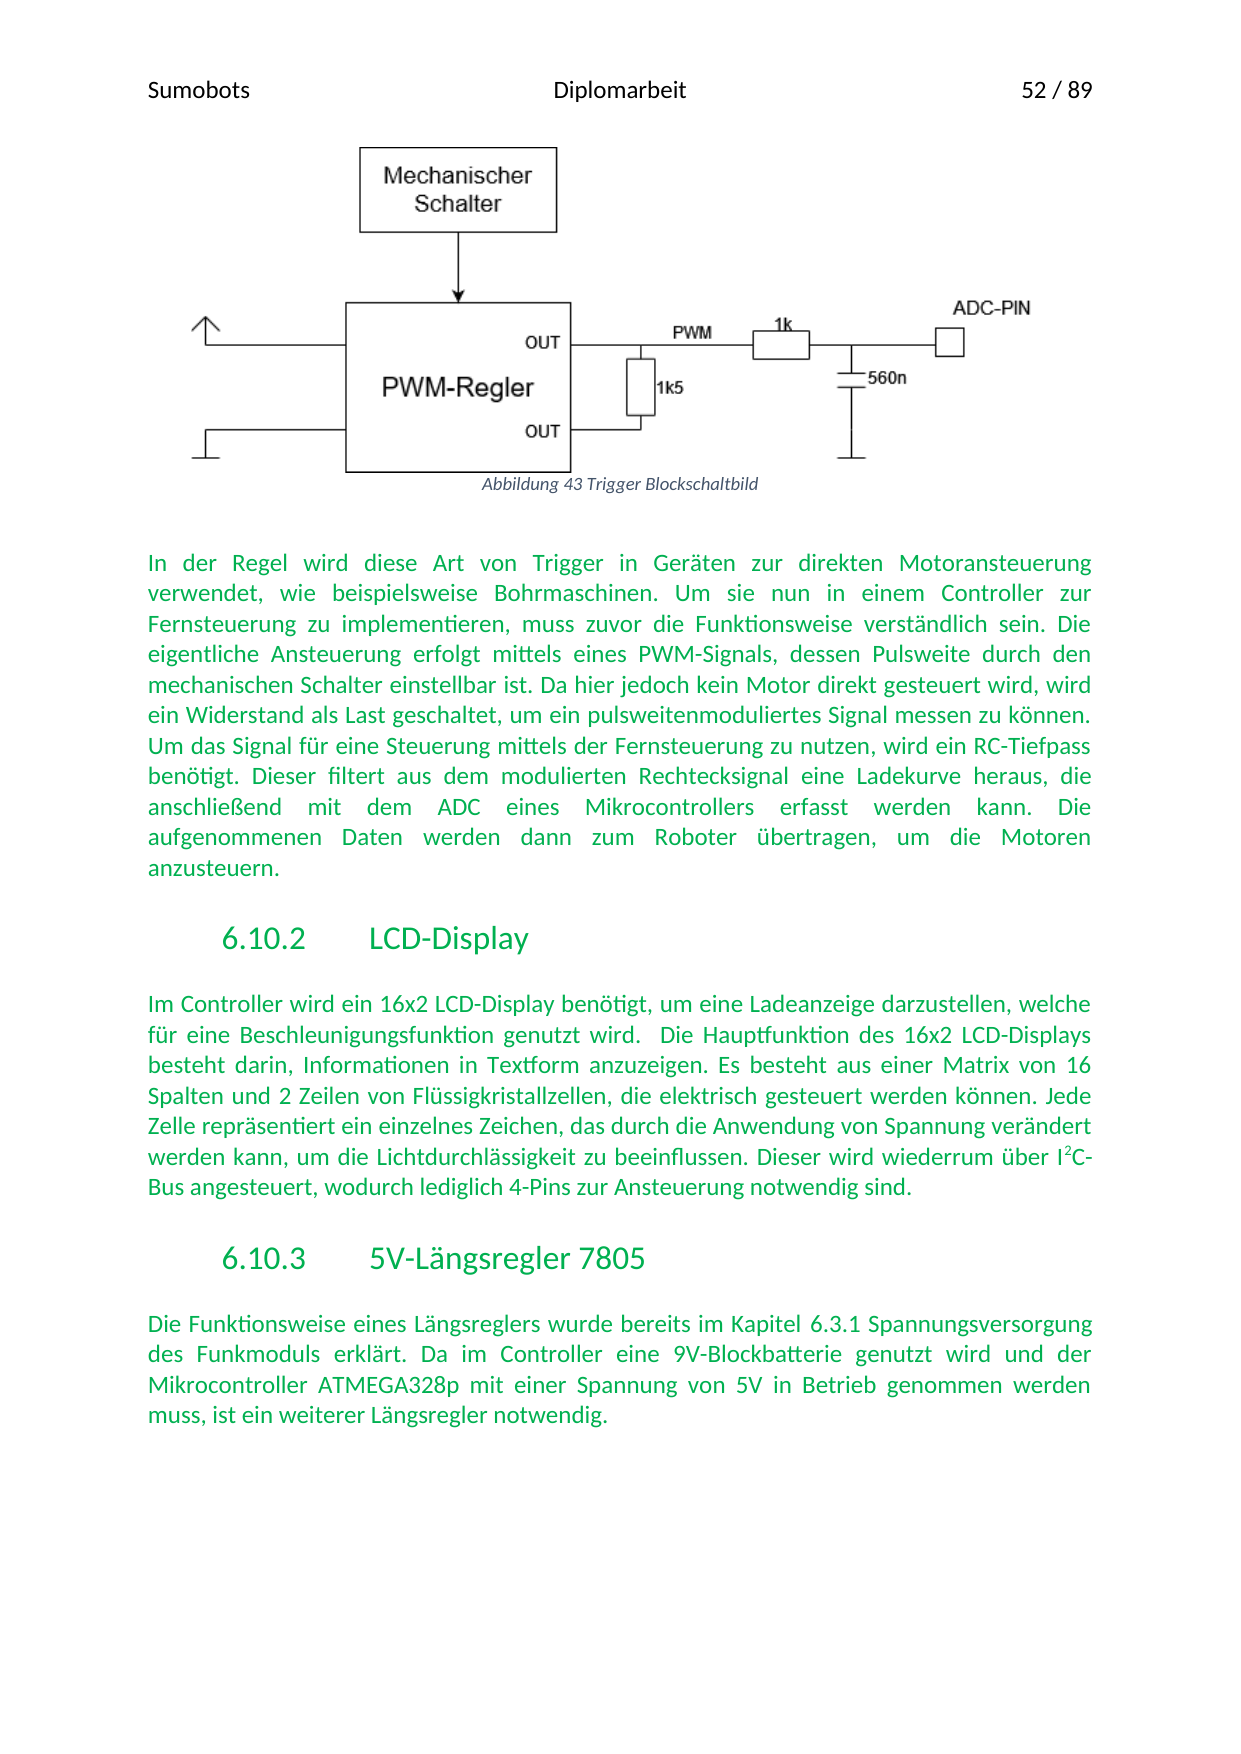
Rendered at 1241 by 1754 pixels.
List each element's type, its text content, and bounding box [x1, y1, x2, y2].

subtitle LCD-Display [221, 917, 1093, 958]
text Die Funktionsweise eines Längsreglers wurde bereits im Kapitel 6.3.1 Spannungsversorgung des Funkmoduls erklärt. Da im Controller eine 9V-Blockbatterie genutzt wird und der Mikrocontroller ATMEGA328p mit einer Spannung von 5V in Betrieb genommen werden muss, ist ein weiterer Längsregler notwendig. [148, 1308, 1093, 1430]
text In der Regel wird diese Art von Trigger in Geräten zur direkten Motoransteuerung verwendet, wie beispielsweise Bohrmaschinen. Um sie nun in einem Controller zur Fernsteuerung zu implementieren, muss zuvor die Funktionsweise verständlich sein. Die eigentliche Ansteuerung erfolgt mittels eines PWM-Signals, dessen Pulsweite durch den mechanischen Schalter einstellbar ist. Da hier jedoch kein Motor direkt gesteuert wird, wird ein Widerstand als Last geschaltet, um ein pulsweitenmoduliertes Signal messen zu können. Um das Signal für eine Steuerung mittels der Fernsteuerung zu nutzen, wird ein RC-Tiefpass benötigt. Dieser filtert aus dem modulierten Rechtecksignal eine Ladekurve heraus, die anschließend mit dem ADC eines Mikrocontrollers erfasst werden kann. Die aufgenommenen Daten werden dann zum Roboter übertragen, um die Motoren anzusteuern. [148, 547, 1093, 882]
text Im Controller wird ein 16x2 LCD-Display benötigt, um eine Ladeanzeige darzustellen, welche für eine Beschleunigungsfunktion genutzt wird. Die Hauptfunktion des 16x2 LCD-Displays besteht darin, Informationen in Textform anzuzeigen. Es besteht aus einer Matrix von 16 Spalten und 2 Zeilen von Flüssigkristallzellen, die elektrisch gesteuert werden können. Jede Zelle repräsentiert ein einzelnes Zeichen, das durch die Anwendung von Spannung verändert werden kann, um die Lichtdurchlässigkeit zu beeinflussen. Dieser wird wiederrum über I2C-Bus angesteuert, wodurch lediglich 4-Pins zur Ansteuerung notwendig sind. [148, 988, 1093, 1202]
picture [191, 147, 1049, 473]
text Abbildung 43 Trigger Blockschaltbild [148, 472, 1093, 495]
subtitle 5V-Längsregler 7805 [221, 1237, 1093, 1277]
